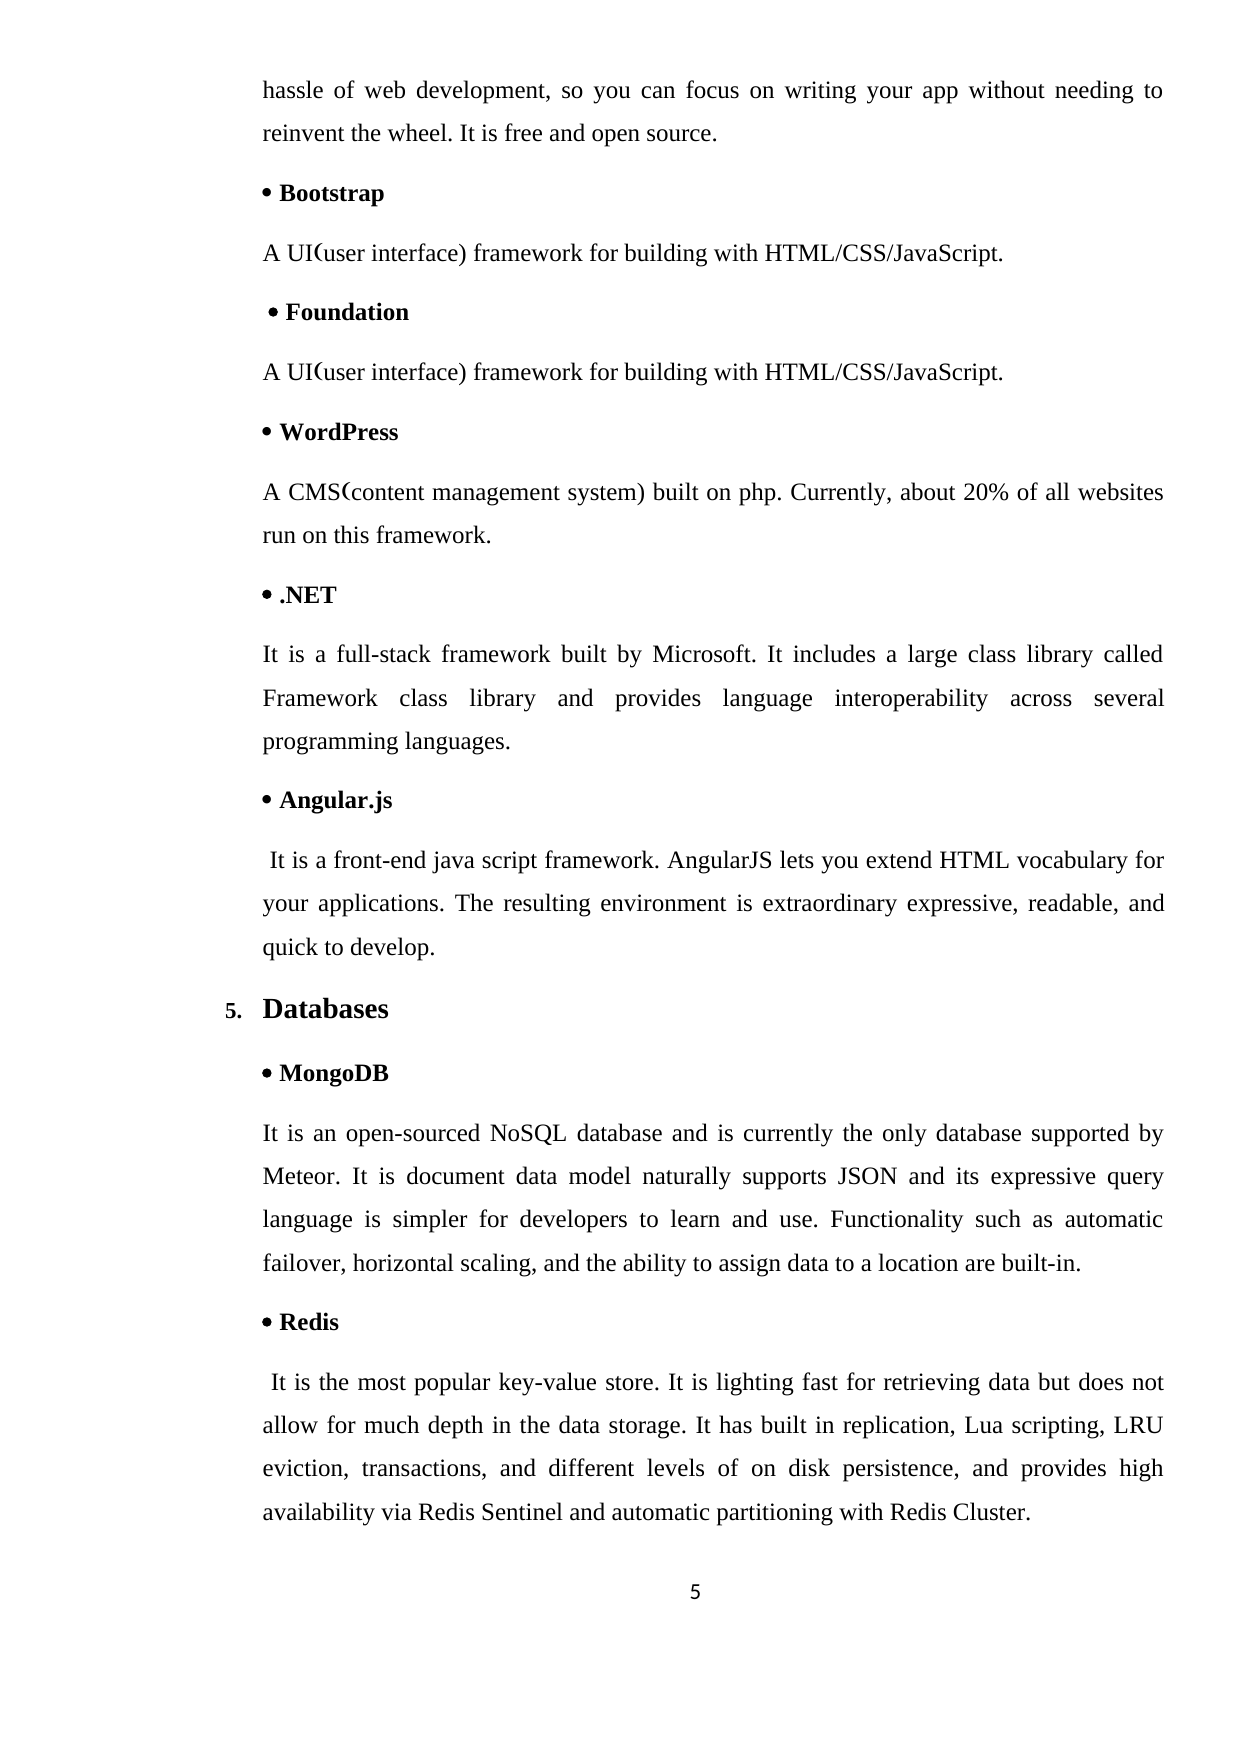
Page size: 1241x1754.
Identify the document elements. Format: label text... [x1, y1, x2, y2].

list Databases [225, 991, 1165, 1025]
text A CMScontent management system) built on php. Currently, about 20% of all websites run on this framework. [262, 477, 1165, 549]
text Bootstrap [262, 178, 1165, 207]
text It is an open-sourced NoSQL database and is currently the only database supported by Meteor. It is document data model naturally supports JSON and its expressive query language is simpler for developers to learn and use. Functionality such as automatic failover, horizontal scaling, and the ability to assign data to a location are built-in. [262, 1118, 1165, 1276]
text MongoDB [262, 1058, 1165, 1087]
text Foundation [262, 297, 1165, 326]
text Redis [262, 1307, 1165, 1336]
text A UIuser interface) framework for building with HTML/CSS/JavaScript. [262, 357, 1165, 386]
text It is the most popular key-value store. It is lighting fast for retrieving data but does not allow for much depth in the data storage. It has built in replication, Lua scripting, LRU eviction, transactions, and different levels of on disk persistence, and provides high availability via Redis Sentinel and automatic partitioning with Redis Cluster. [262, 1367, 1165, 1525]
text .NET [262, 580, 1165, 608]
text WordPress [262, 417, 1165, 446]
text A UIuser interface) framework for building with HTML/CSS/JavaScript. [262, 238, 1165, 266]
text Angular.js [262, 786, 1165, 814]
text It is a full-stack framework built by Microsoft. It includes a large class library called Framework class library and provides language interoperability across several programming languages. [262, 639, 1165, 754]
text It is a front-end java script framework. AngularJS lets you extend HTML vocabulary for your applications. The resulting environment is extraordinary expressive, readable, and quick to develop. [262, 845, 1165, 960]
